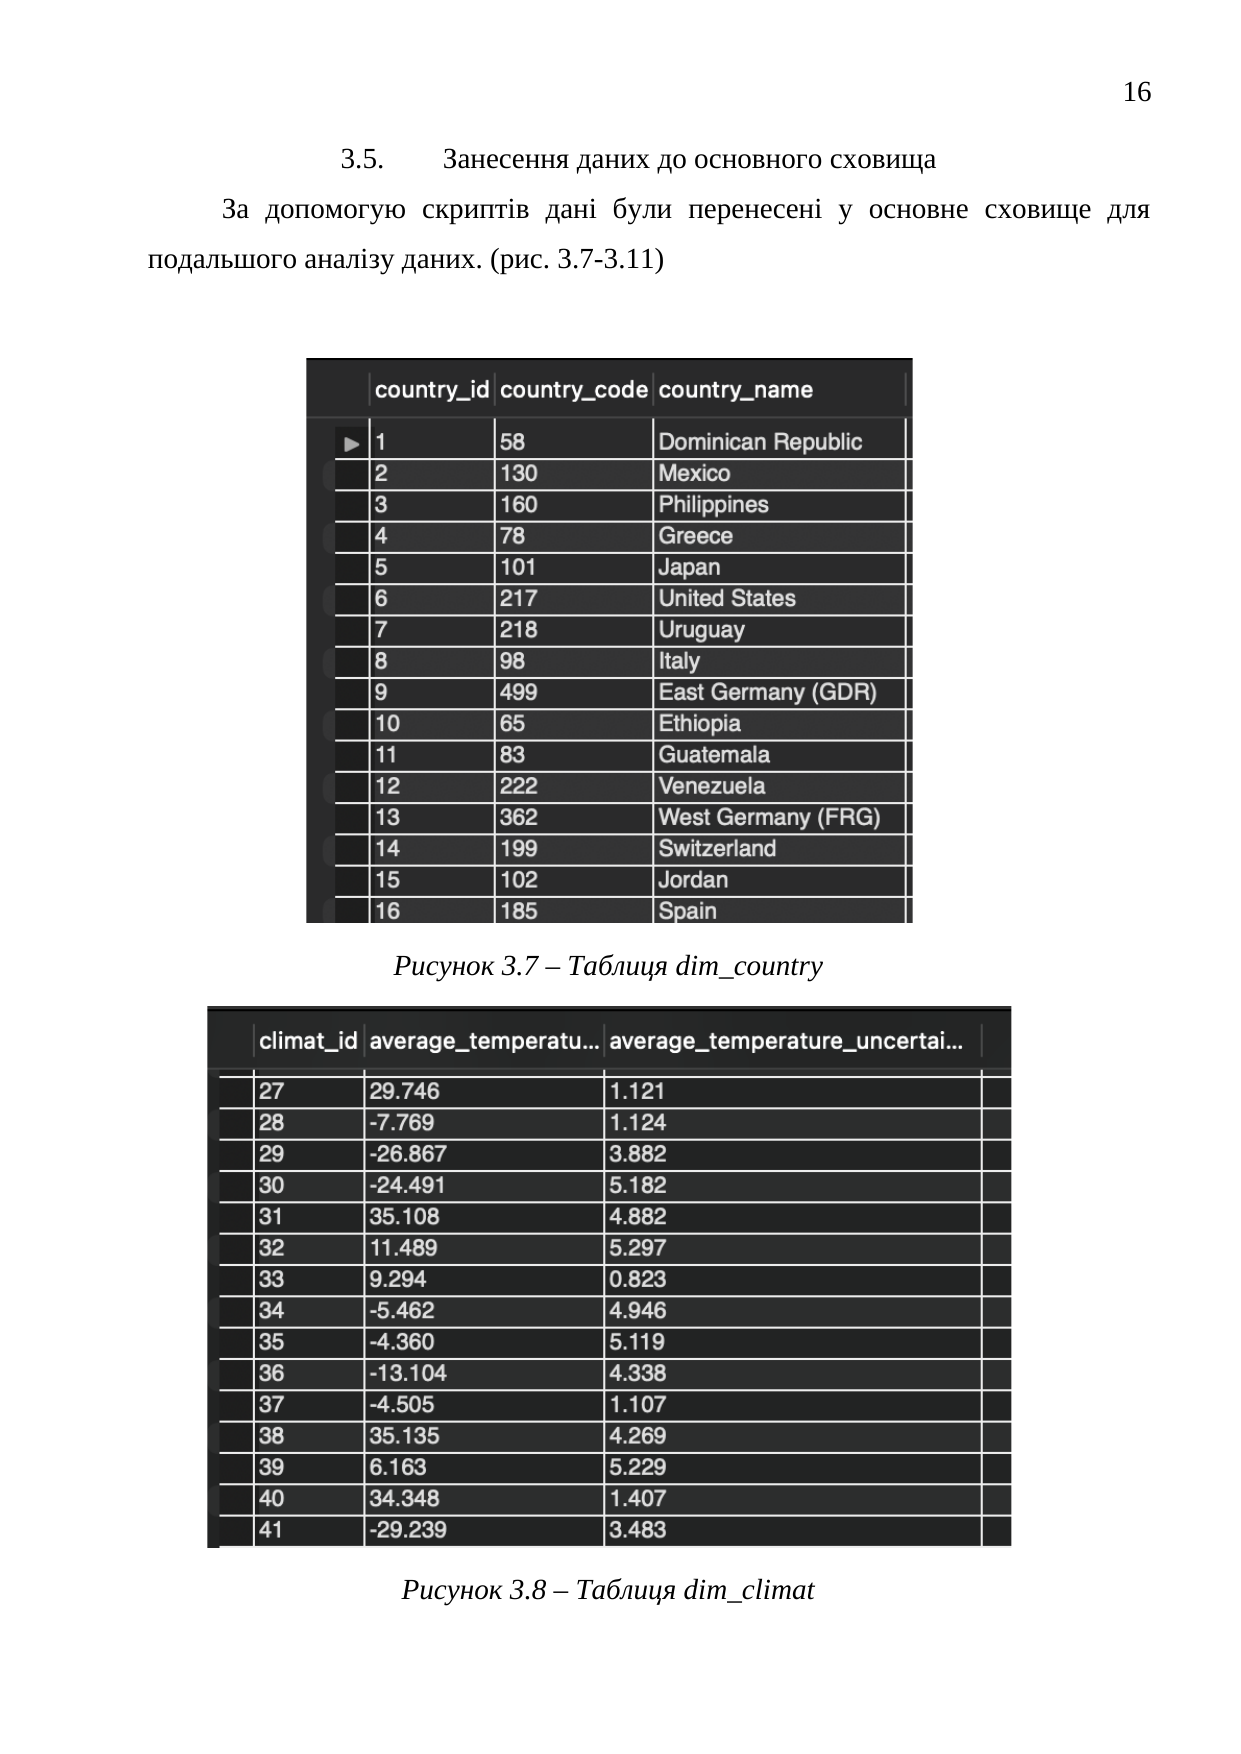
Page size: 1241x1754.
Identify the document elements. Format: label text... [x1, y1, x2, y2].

picture [306, 358, 913, 923]
text За допомогую скриптів дані були перенесені у основне сховище для подальшого аналізу даних. (рис. 3.7-3.11) [148, 191, 1152, 275]
picture [207, 1006, 1012, 1548]
text Рисунок 3.8 – Таблиця dim_climat [118, 1572, 1041, 1606]
subtitle Занесення даних до основного сховища [266, 141, 1152, 174]
text Рисунок 3.7 – Таблиця dim_country [118, 948, 1041, 981]
